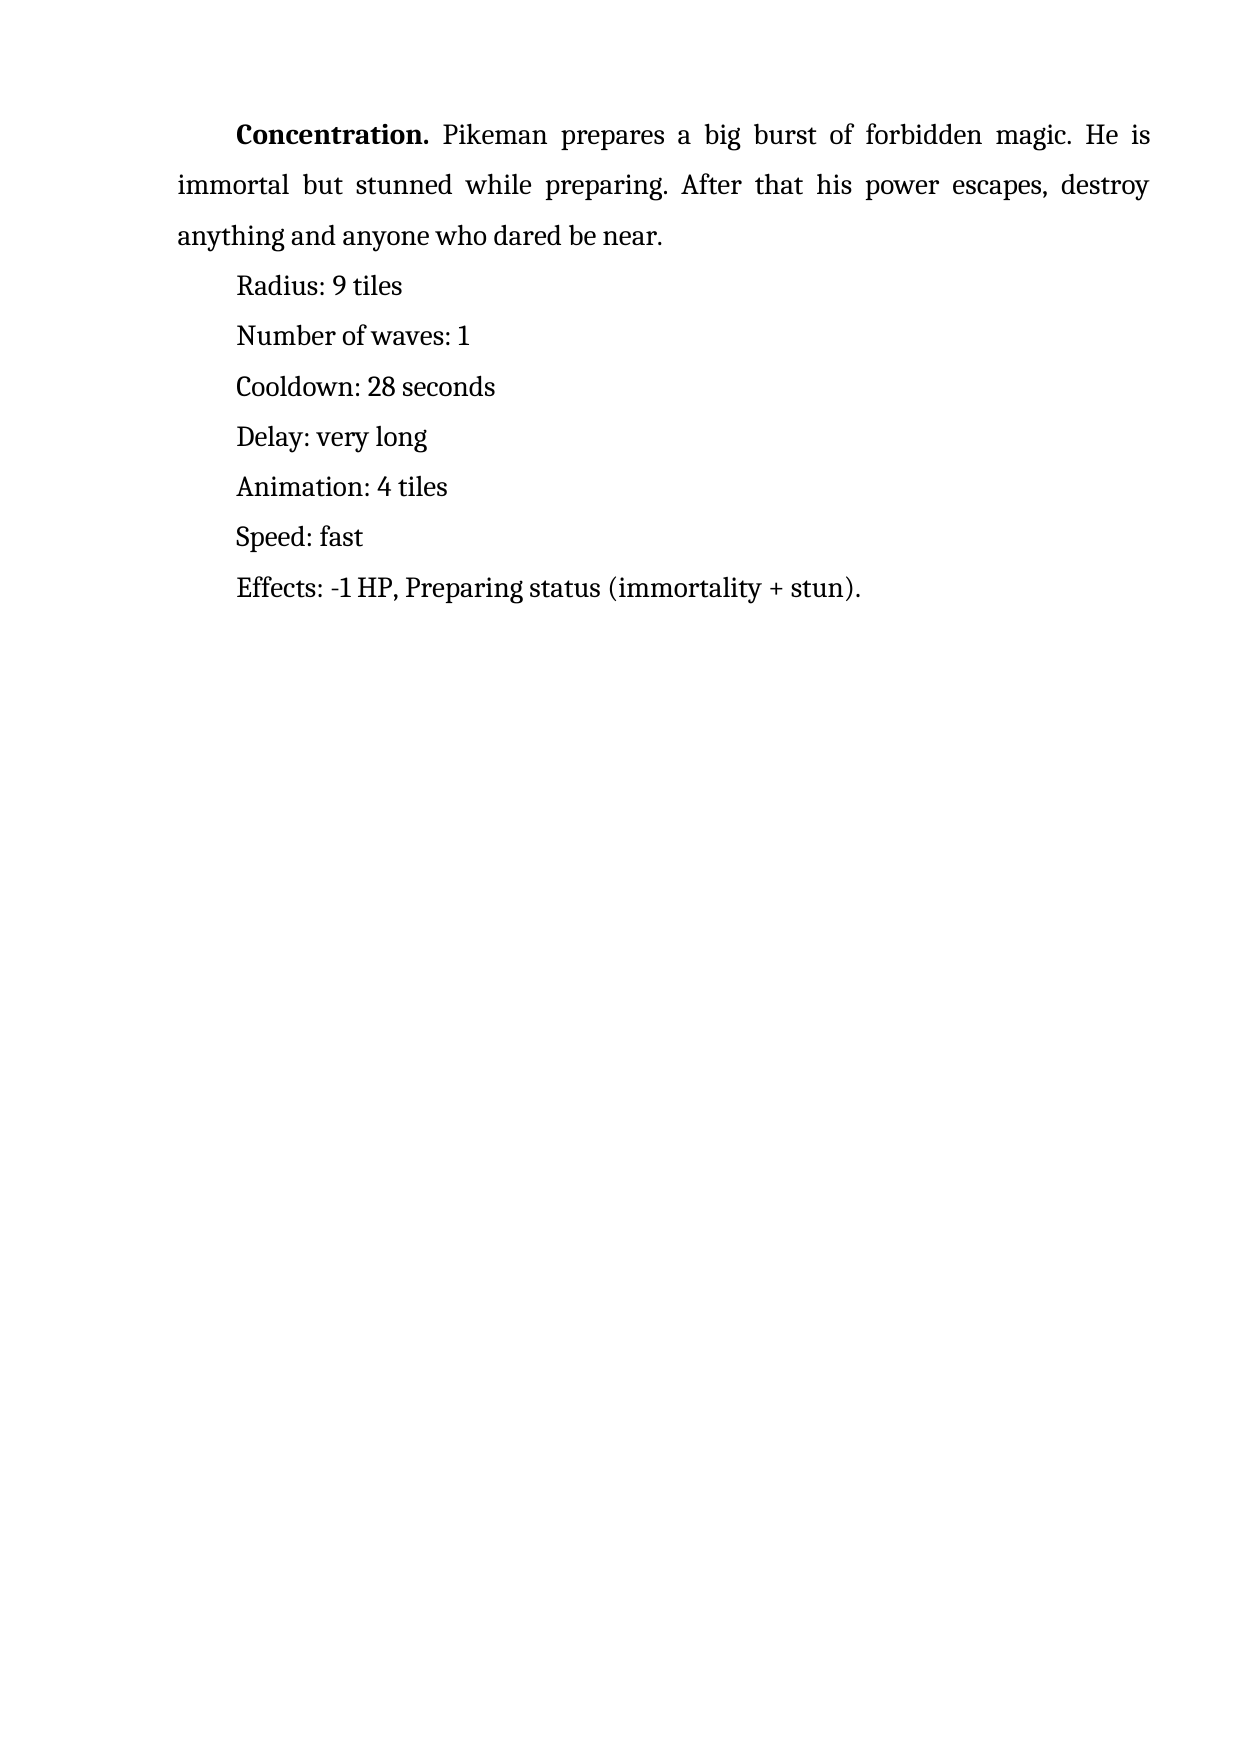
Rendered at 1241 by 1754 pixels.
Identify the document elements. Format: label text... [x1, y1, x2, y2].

text Delay: very long [177, 420, 1152, 453]
text Cooldown: 28 seconds [177, 370, 1152, 403]
text Number of waves: 1 [177, 319, 1152, 353]
text Effects: -1 HP, Preparing status (immortality + stun). [177, 571, 1152, 604]
text Radius: 9 tiles [177, 269, 1152, 303]
text Concentration. Pikeman prepares a big burst of forbidden magic. He is immortal but stunned while preparing. After that his power escapes, destroy anything and anyone who dared be near. [177, 118, 1152, 252]
text Speed: fast [177, 521, 1152, 554]
text Animation: 4 tiles [177, 470, 1152, 504]
